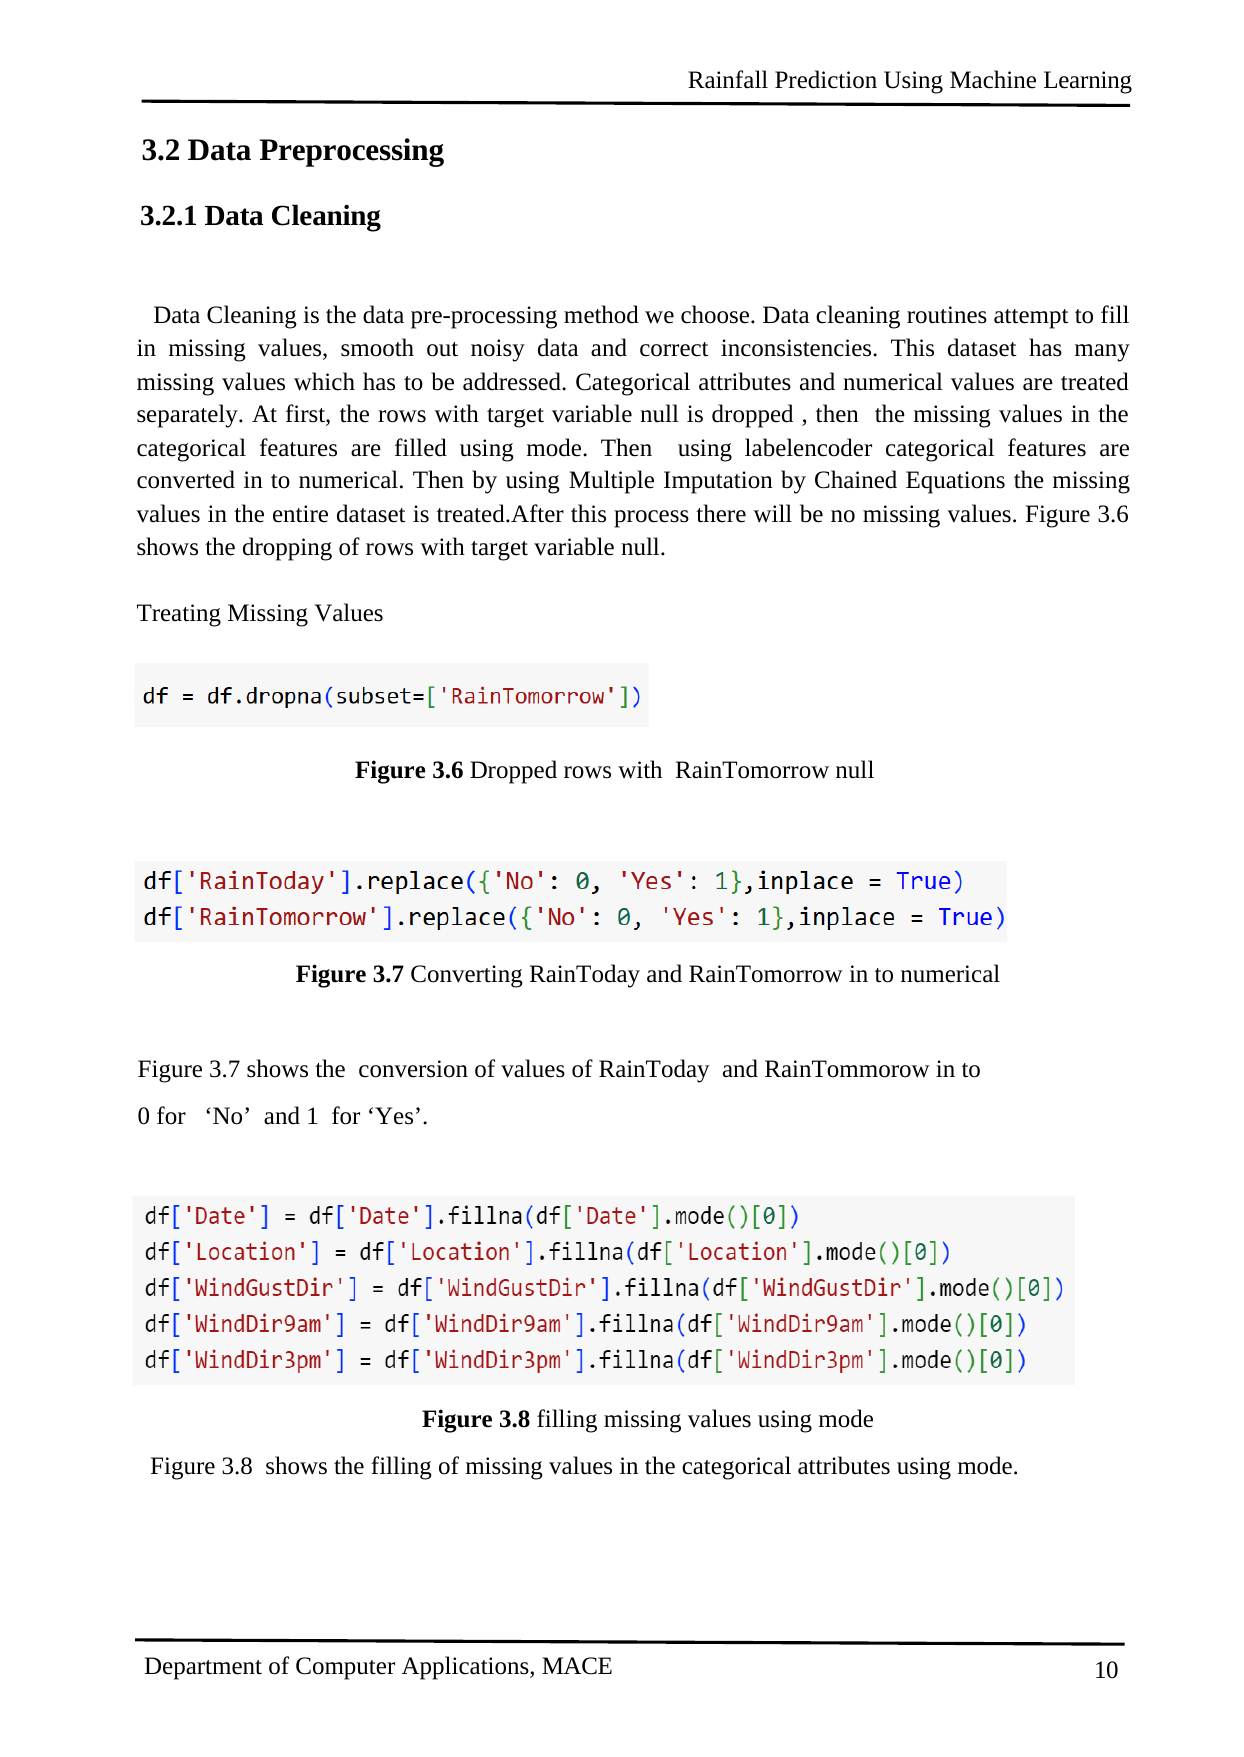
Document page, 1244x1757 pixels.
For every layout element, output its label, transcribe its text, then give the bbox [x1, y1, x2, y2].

text Treating Missing Values [136, 598, 1131, 626]
text Data Cleaning is the data pre-processing method we choose. Data cleaning routines attempt to fill in missing values, smooth out noisy data and correct inconsistencies. This dataset has many missing values which has to be addressed. Categorical attributes and numerical values are treated separately. At first, the rows with target variable null is dropped , then the missing values in the categorical features are filled using mode. Then using labelencoder categorical features are converted in to numerical. Then by using Multiple Imputation by Chained Equations the missing values in the entire dataset is treated.After this process there will be no missing values. Figure 3.6 shows the dropping of rows with target variable null. [136, 301, 1131, 560]
picture [134, 861, 1008, 942]
text 0 for ‘No’ and 1 for ‘Yes’. [119, 1101, 1177, 1130]
text Figure 3.8 shows the filling of missing values in the categorical attributes using mode. [119, 1451, 1177, 1480]
text 3.2 Data Preprocessing [119, 131, 1177, 167]
text Figure 3.7 shows the conversion of values of RainToday and RainTommorow in to [119, 1054, 1177, 1083]
picture [132, 1196, 1075, 1385]
picture [134, 663, 649, 727]
text 3.2.1 Data Cleaning [119, 198, 1177, 231]
text Figure 3.6 Dropped rows with RainTomorrow null [119, 755, 1111, 784]
text Figure 3.8 filling missing values using mode [119, 1404, 1177, 1433]
text Figure 3.7 Converting RainToday and RainTomorrow in to numerical [119, 959, 1177, 988]
